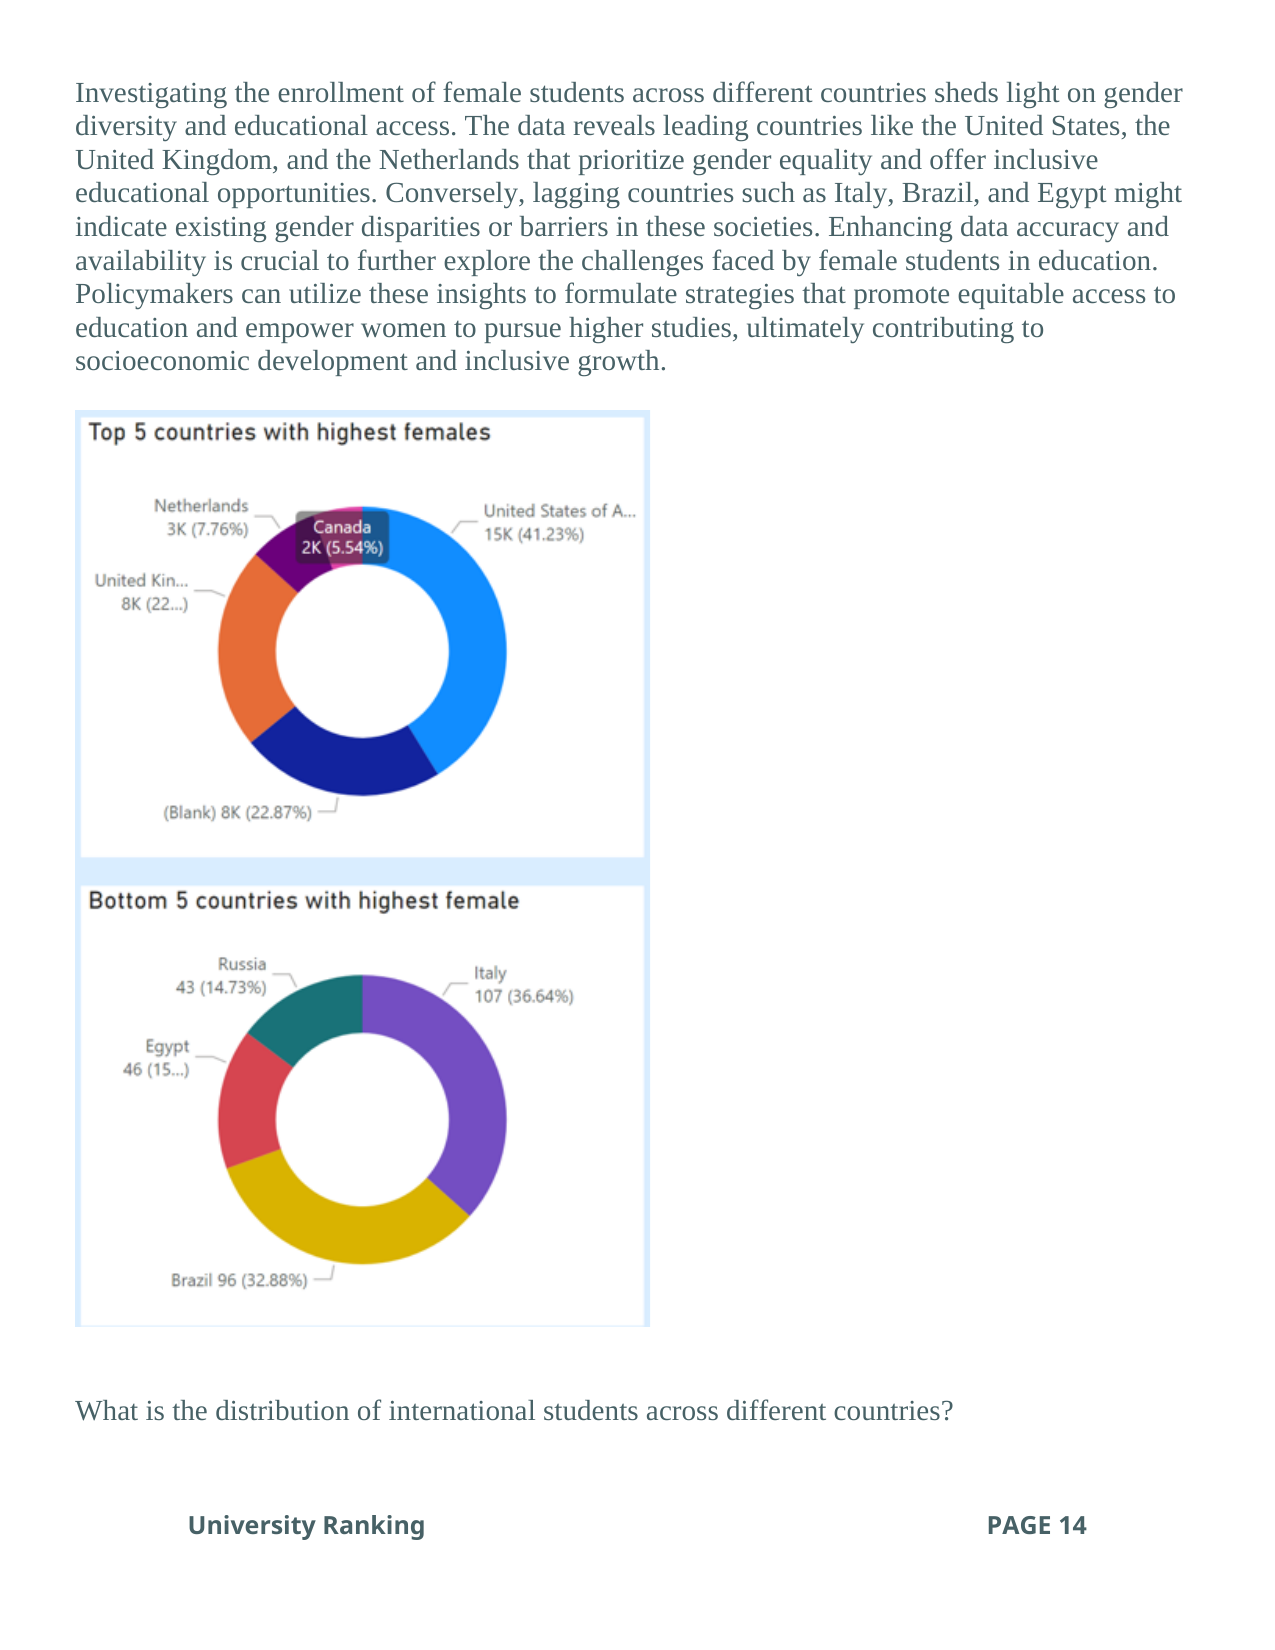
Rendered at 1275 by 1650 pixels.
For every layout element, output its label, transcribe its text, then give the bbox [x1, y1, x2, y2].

picture [75, 410, 650, 1327]
text Investigating the enrollment of female students across different countries sheds light on gender diversity and educational access. The data reveals leading countries like the United States, the United Kingdom, and the Netherlands that prioritize gender equality and offer inclusive educational opportunities. Conversely, lagging countries such as Italy, Brazil, and Egypt might indicate existing gender disparities or barriers in these societies. Enhancing data accuracy and availability is crucial to further explore the challenges faced by female students in education. Policymakers can utilize these insights to formulate strategies that promote equitable access to education and empower women to pursue higher studies, ultimately contributing to socioeconomic development and inclusive growth. [75, 75, 1200, 377]
text What is the distribution of international students across different countries? [75, 1393, 1200, 1427]
